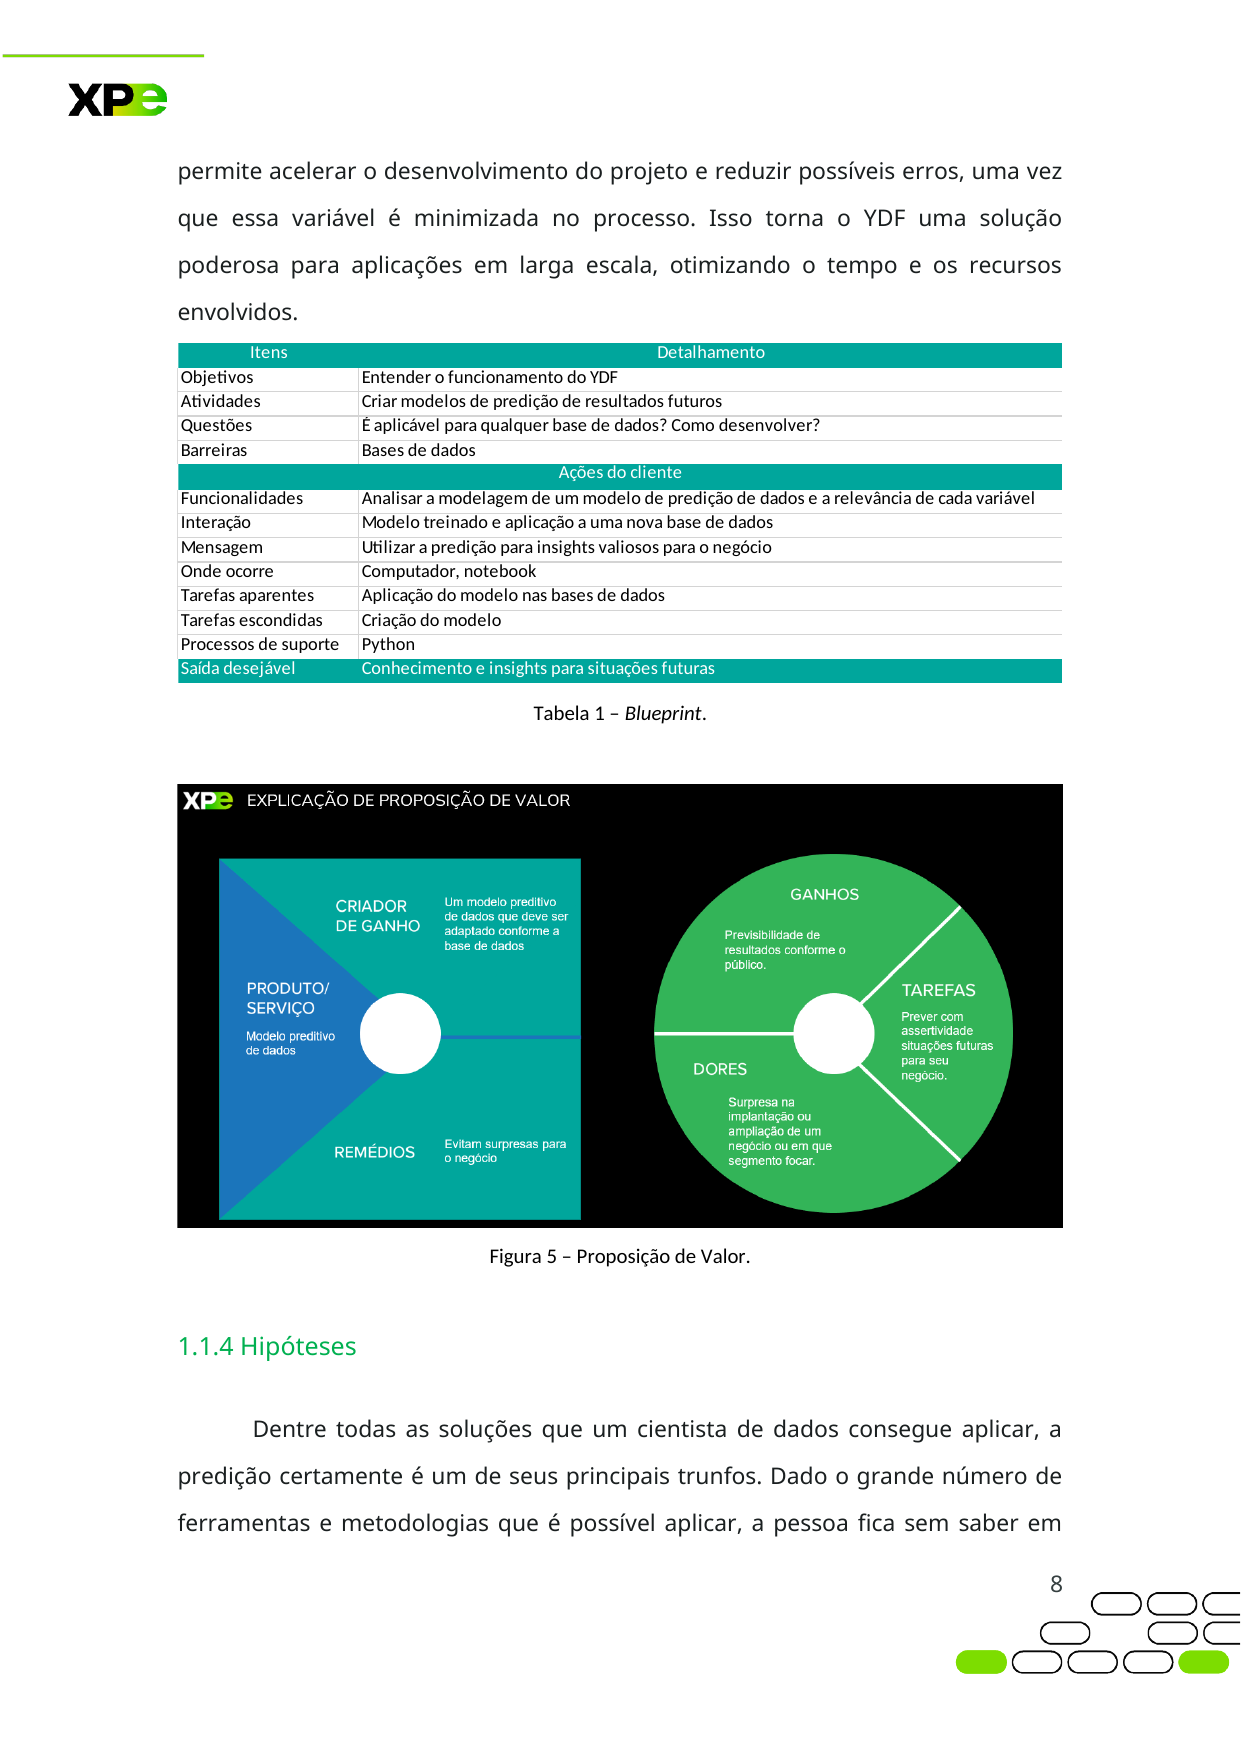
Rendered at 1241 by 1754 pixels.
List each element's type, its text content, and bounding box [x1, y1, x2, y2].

picture [955, 1592, 1241, 1674]
picture [177, 784, 1063, 1228]
text Tabela 1 – Blueprint. [177, 700, 1063, 725]
text Figura 5 – Proposição de Valor. [177, 1243, 1063, 1269]
picture [2, 51, 205, 148]
subtitle 1.1.4 Hipóteses [177, 1328, 1063, 1363]
